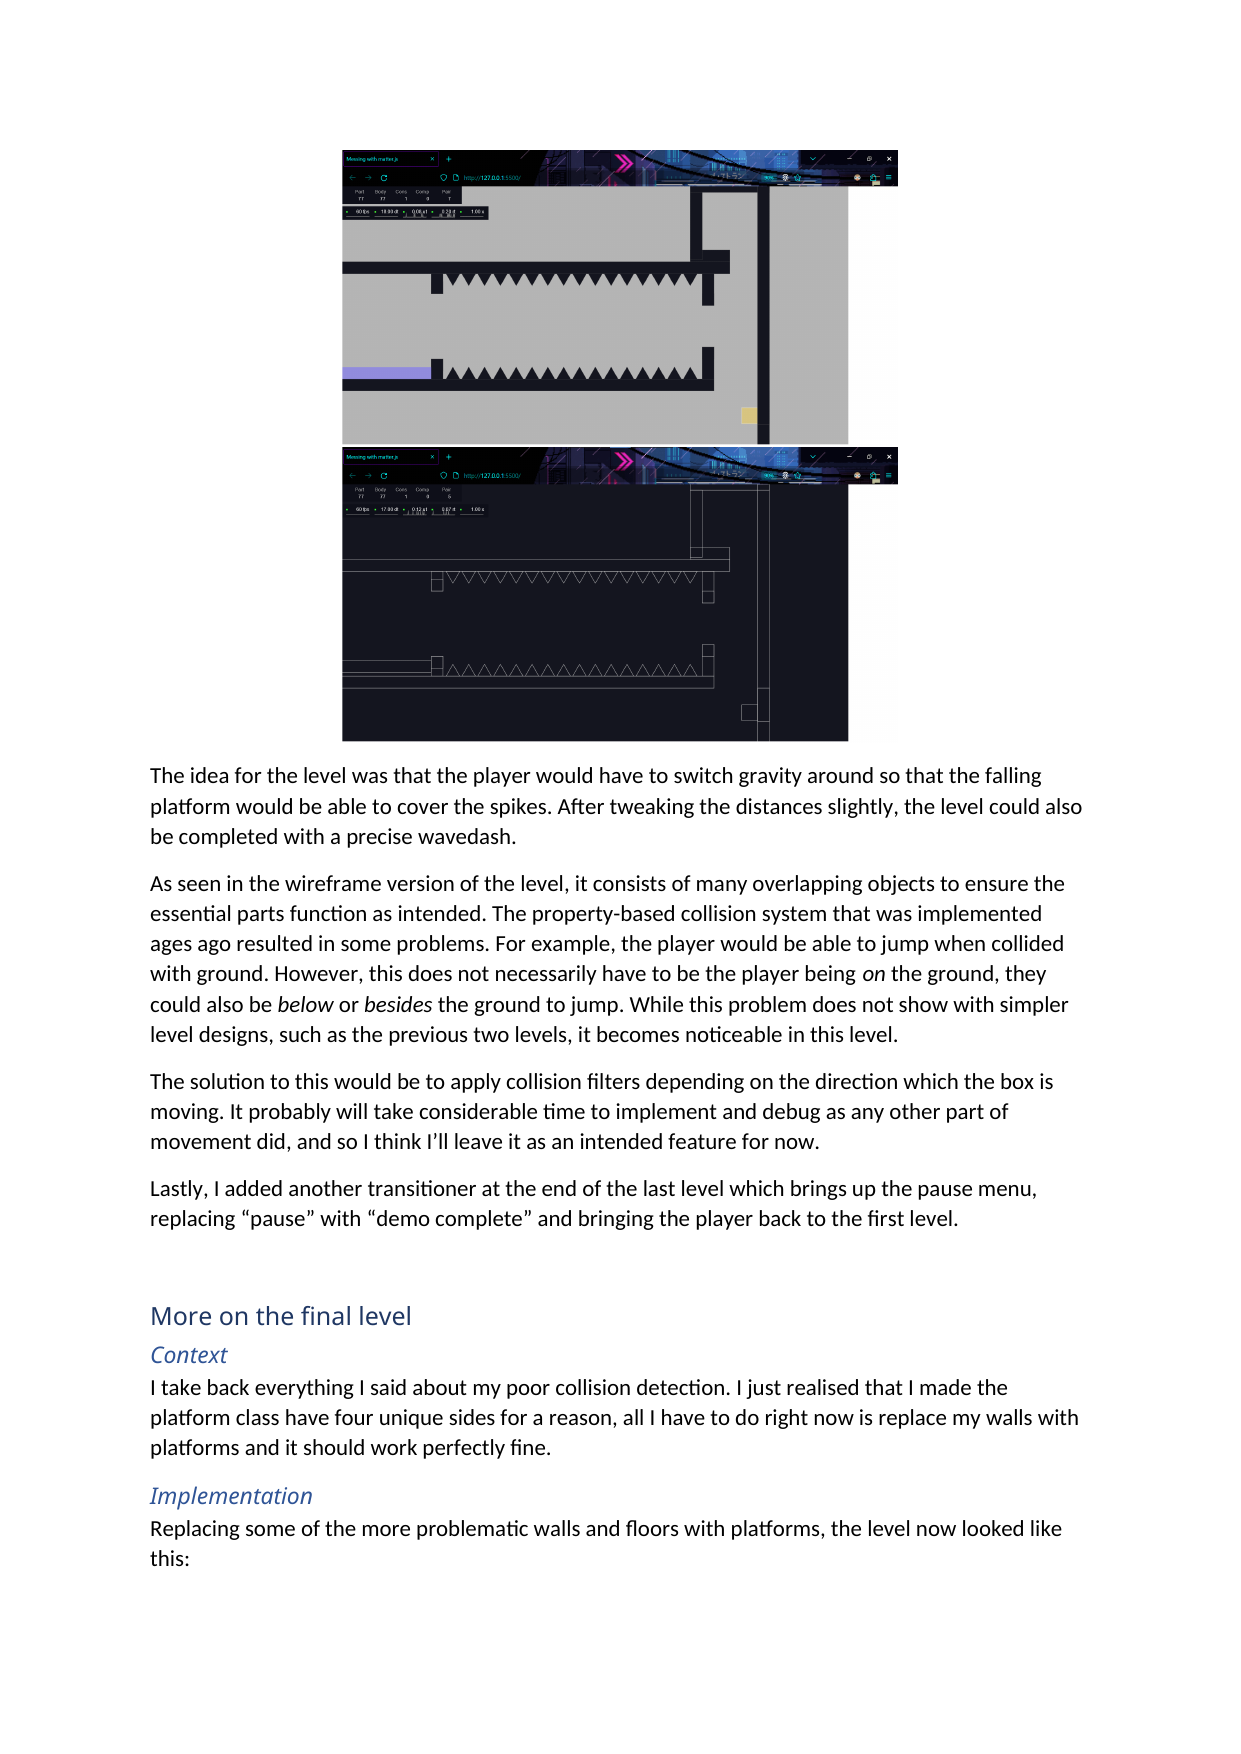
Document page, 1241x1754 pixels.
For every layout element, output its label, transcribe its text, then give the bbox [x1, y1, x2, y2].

subtitle More on the final level [150, 1298, 1090, 1332]
subtitle Implementation [150, 1480, 1090, 1511]
text Lastly, I added another transitioner at the end of the last level which brings up the pause menu, replacing “pause” with “demo complete” and bringing the player back to the first level. [150, 1174, 1090, 1232]
text Replacing some of the more problematic walls and floors with platforms, the level now looked like this: [150, 1514, 1090, 1572]
text As seen in the wireframe version of the level, it consists of many overlapping objects to ensure the essential parts function as intended. The property-based collision system that was implemented ages ago resulted in some problems. For example, the player would be able to jump when collided with ground. However, this does not necessarily have to be the player being on the ground, they could also be below or besides the ground to jump. While this problem does not show with simpler level designs, such as the previous two levels, it becomes noticeable in this level. [150, 869, 1090, 1048]
picture [342, 447, 898, 743]
subtitle Context [150, 1339, 1090, 1370]
text The solution to this would be to apply collision filters depending on the direction which the box is moving. It probably will take considerable time to implement and debug as any other part of movement did, and so I think I’ll leave it as an intended feature for now. [150, 1067, 1090, 1155]
text The idea for the level was that the player would have to switch gravity around so that the falling platform would be able to cover the spikes. After tweaking the distances slightly, the level could also be completed with a precise wavedash. [150, 762, 1090, 850]
text I take back everything I said about my poor collision detection. I just realised that I made the platform class have four unique sides for a reason, all I have to do right now is replace my walls with platforms and it should work perfectly fine. [150, 1373, 1090, 1461]
picture [342, 150, 898, 446]
